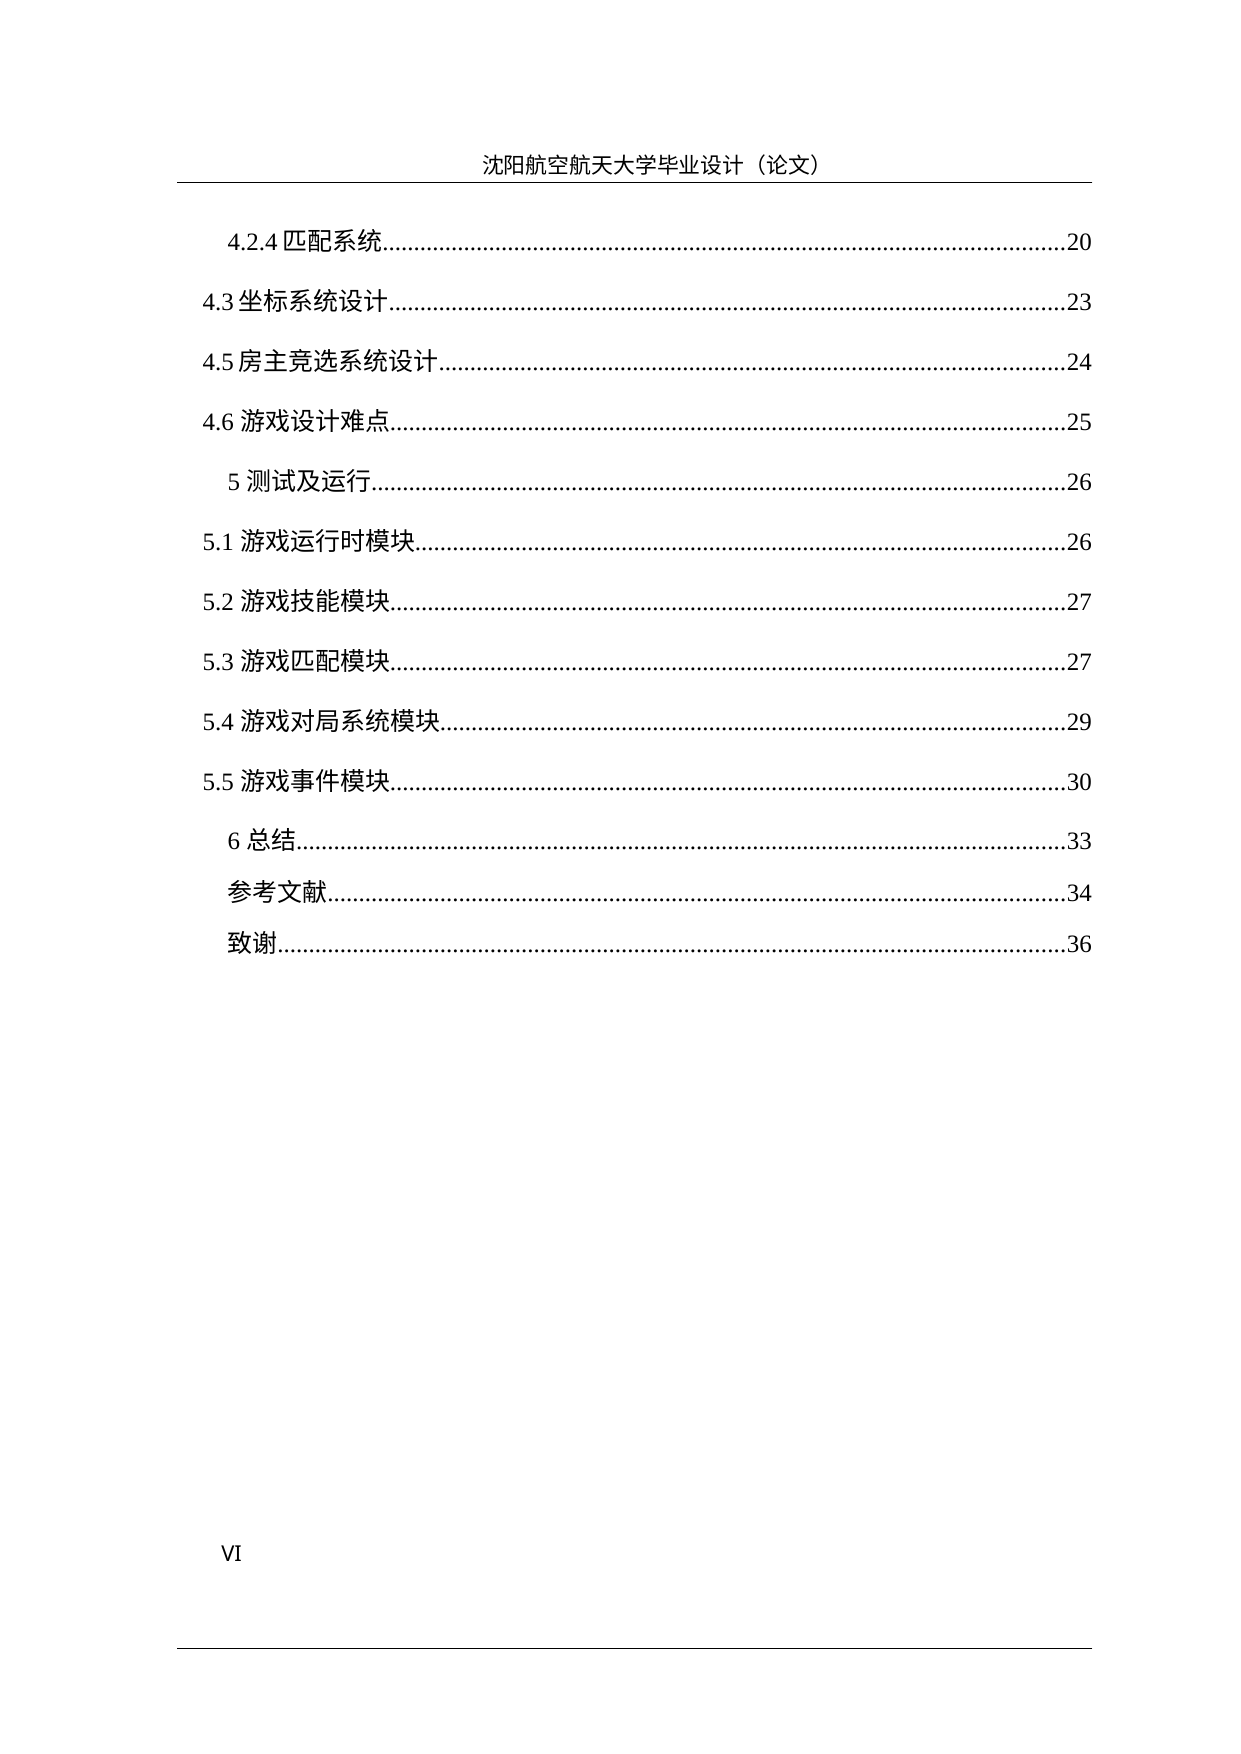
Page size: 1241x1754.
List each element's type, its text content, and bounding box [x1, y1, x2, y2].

text 5.5 游戏事件模块 30 [177, 757, 1092, 801]
text 5.2 游戏技能模块 27 [177, 578, 1092, 621]
text 4.3坐标系统设计 23 [177, 278, 1092, 322]
text 5.4 游戏对局系统模块 29 [177, 697, 1092, 741]
text 6 总结 33 [177, 817, 1092, 861]
text 4.6 游戏设计难点 25 [177, 398, 1092, 442]
text 参考文献 34 [177, 868, 1092, 912]
text 致谢 36 [177, 919, 1092, 963]
text 5 测试及运行 26 [177, 458, 1092, 501]
text 4.5房主竞选系统设计 24 [177, 338, 1092, 382]
text 5.3 游戏匹配模块 27 [177, 637, 1092, 681]
text 4.2.4匹配系统 20 [177, 218, 1092, 262]
text 5.1 游戏运行时模块 26 [177, 518, 1092, 561]
